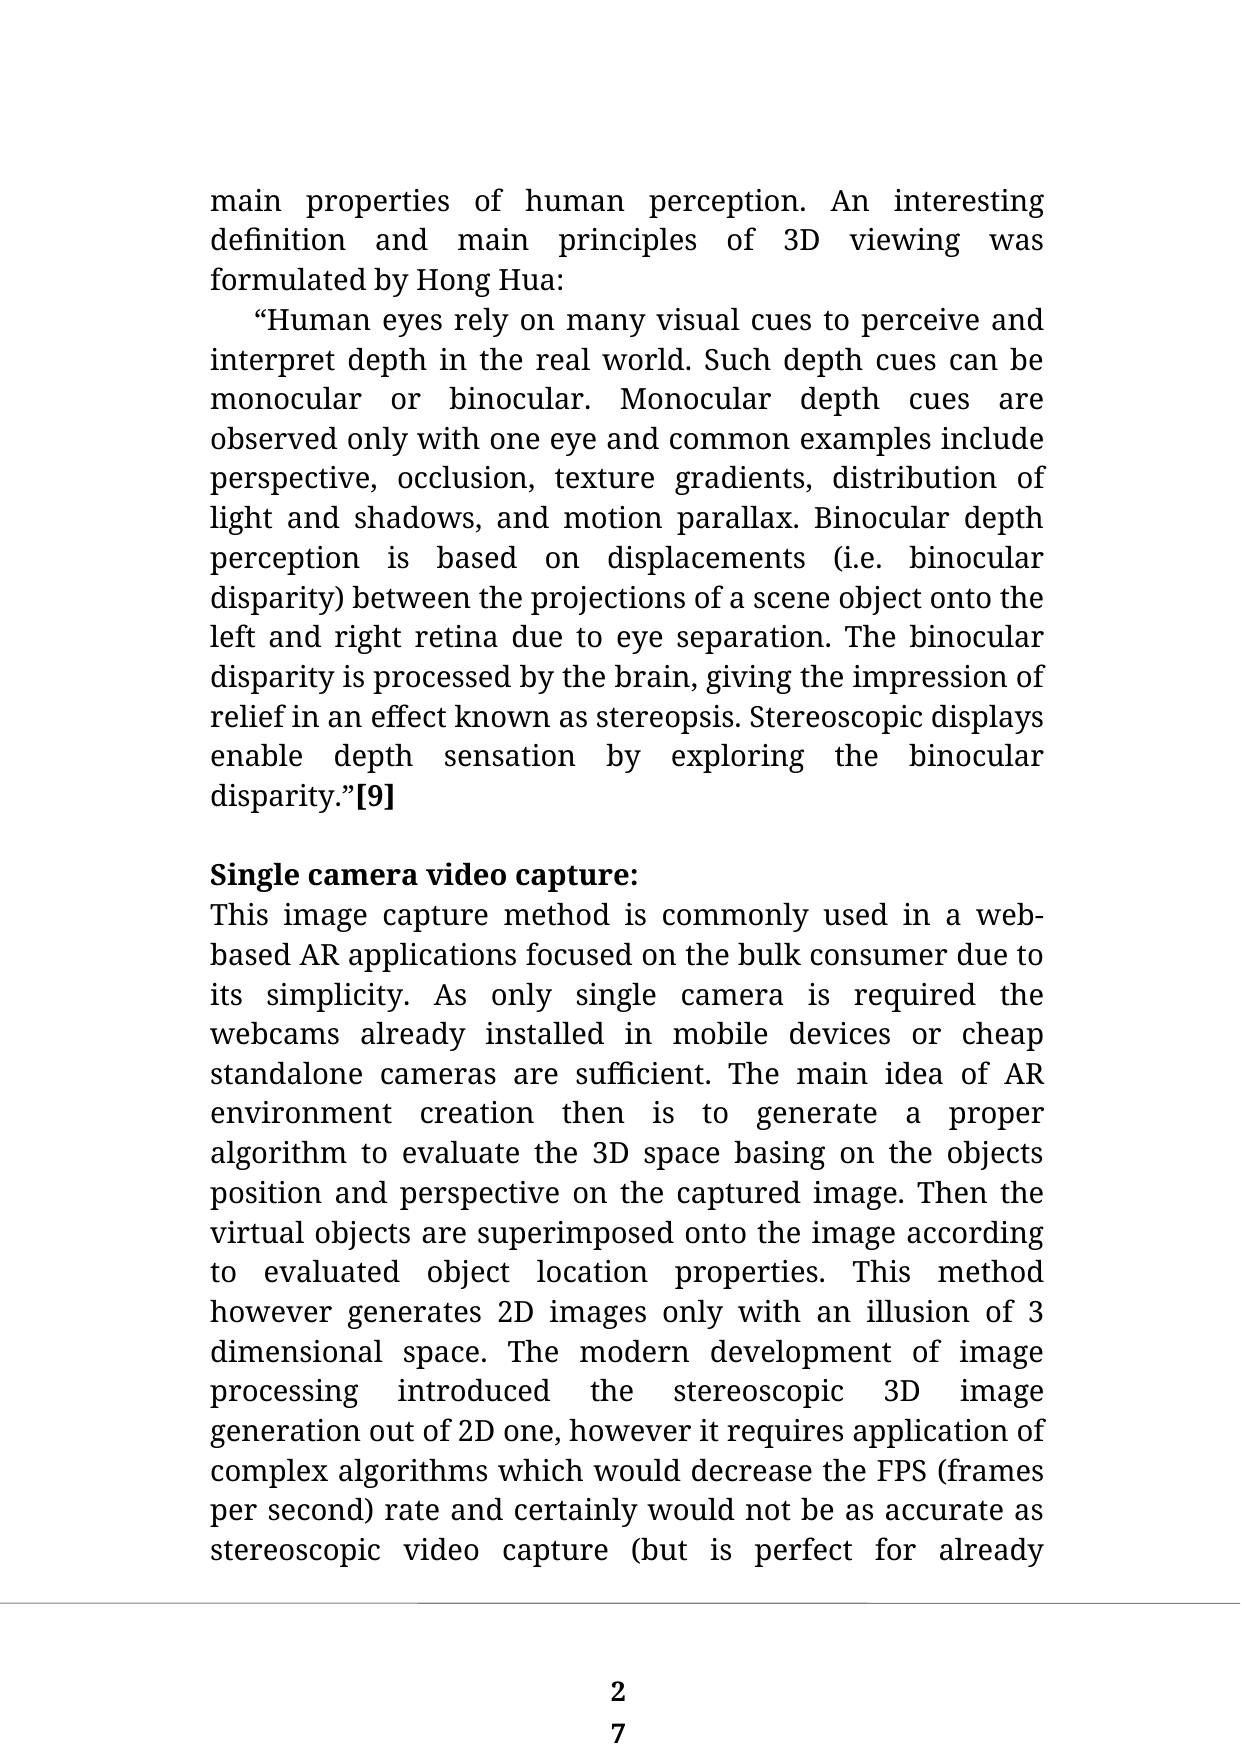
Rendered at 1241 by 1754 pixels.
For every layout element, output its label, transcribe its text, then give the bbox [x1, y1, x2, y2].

text “Human eyes rely on many visual cues to perceive and interpret depth in the real world. Such depth cues can be monocular or binocular. Monocular depth cues are observed only with one eye and common examples include perspective, occlusion, texture gradients, distribution of light and shadows, and motion parallax. Binocular depth perception is based on displacements (i.e. binocular disparity) between the projections of a scene object onto the left and right retina due to eye separation. The binocular disparity is processed by the brain, giving the impression of relief in an effect known as stereopsis. Stereoscopic displays enable depth sensation by exploring the binocular disparity.”[9] [210, 299, 1045, 815]
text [210, 894, 1045, 1569]
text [210, 180, 1045, 299]
text Single camera video capture: [210, 855, 1045, 894]
